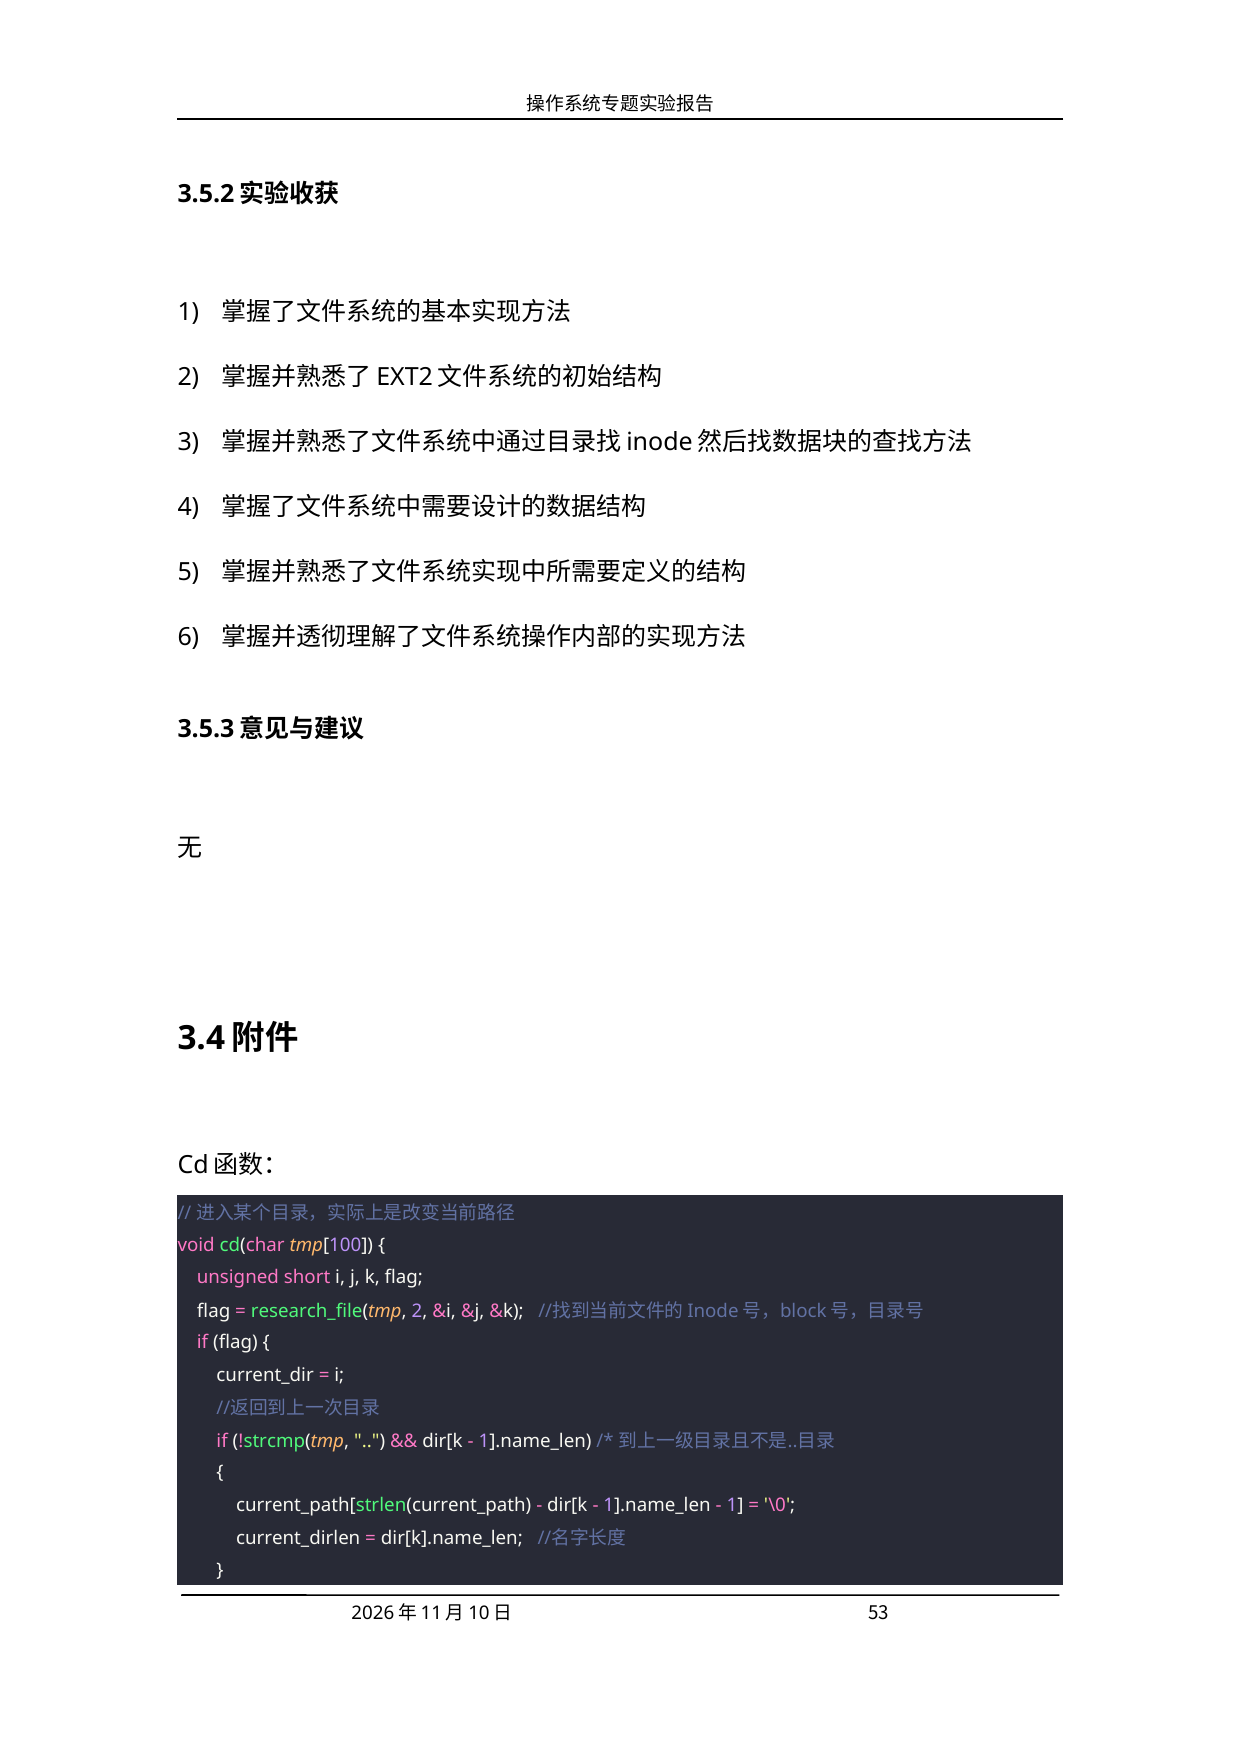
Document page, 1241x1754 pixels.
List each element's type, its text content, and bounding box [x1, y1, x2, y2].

text flag = research_file(tmp, 2, &i, &j, &k); //找到当前文件的Inode号，block号，目录号 [177, 1293, 1063, 1325]
text current_path[strlen(current_path) - dir[k - 1].name_len - 1] = '\0'; [177, 1488, 1063, 1520]
list 掌握并熟悉了文件系统中通过目录找inode然后找数据块的查找方法 [177, 407, 1063, 472]
text //返回到上一次目录 [177, 1390, 1063, 1423]
text 无 [177, 813, 1063, 878]
text Cd函数： [177, 1130, 1063, 1195]
subtitle 3.5.2实验收获 [177, 159, 1063, 224]
text { [177, 1455, 1063, 1488]
text unsigned short i, j, k, flag; [177, 1260, 1063, 1293]
text if (!strcmp(tmp, "..") && dir[k - 1].name_len) /* 到上一级目录且不是..目录 [177, 1423, 1063, 1455]
list 掌握了文件系统的基本实现方法 [177, 277, 1063, 342]
text if (flag) { [177, 1325, 1063, 1358]
list 掌握并熟悉了文件系统实现中所需要定义的结构 [177, 537, 1063, 602]
text } [177, 1553, 1063, 1585]
subtitle 3.4附件 [177, 1003, 1063, 1068]
text // 进入某个目录，实际上是改变当前路径 [177, 1195, 1063, 1228]
subtitle 3.5.3意见与建议 [177, 694, 1063, 759]
list 掌握并透彻理解了文件系统操作内部的实现方法 [177, 602, 1063, 667]
text current_dirlen = dir[k].name_len; //名字长度 [177, 1520, 1063, 1553]
list 掌握并熟悉了EXT2文件系统的初始结构 [177, 342, 1063, 407]
text current_dir = i; [177, 1358, 1063, 1390]
list 掌握了文件系统中需要设计的数据结构 [177, 472, 1063, 537]
text void cd(char tmp[100]) { [177, 1228, 1063, 1260]
